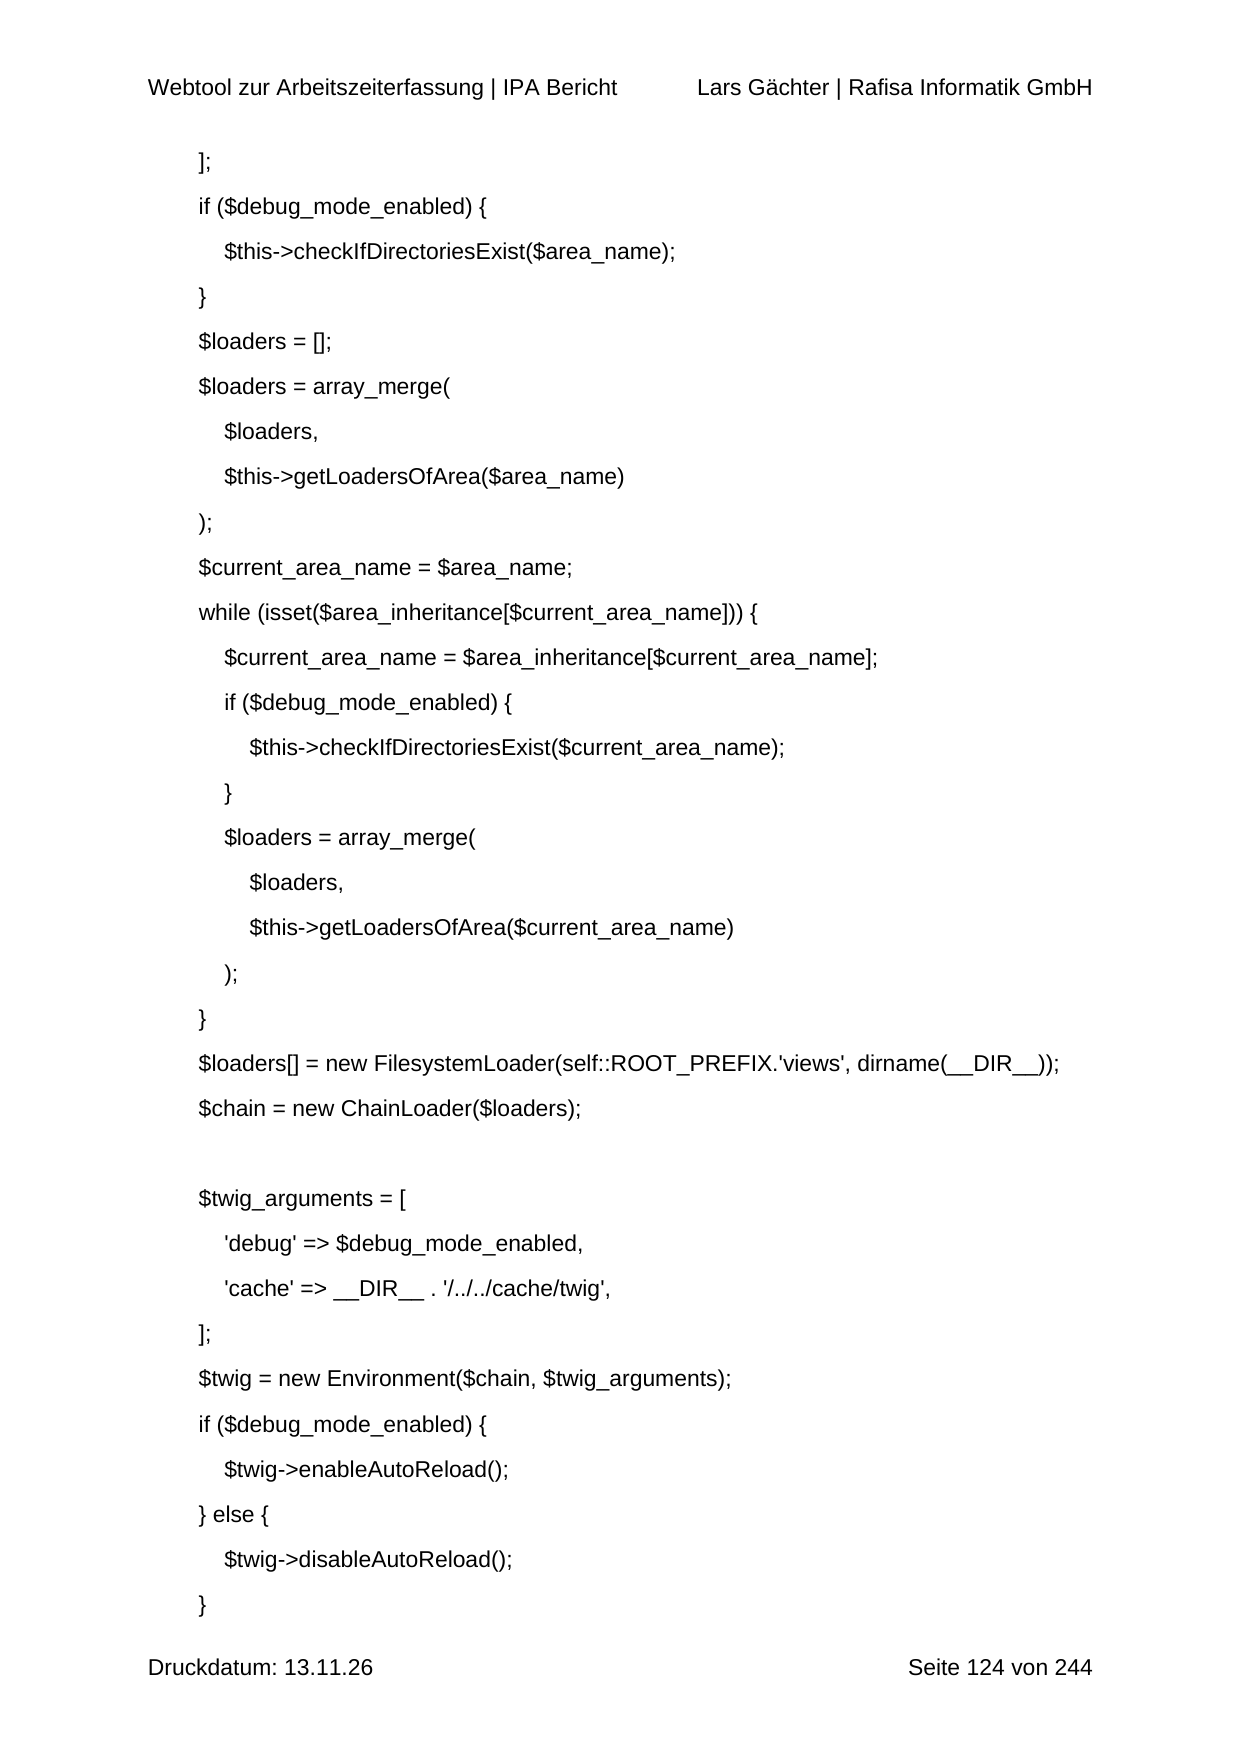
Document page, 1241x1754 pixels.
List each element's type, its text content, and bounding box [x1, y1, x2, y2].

text if ($debug_mode_enabled) { [148, 193, 1093, 219]
text $loaders = array_merge( [148, 824, 1093, 851]
text $current_area_name = $area_inheritance[$current_area_name]; [148, 644, 1093, 670]
text } else { [148, 1501, 1093, 1527]
text ); [148, 959, 1093, 986]
text $twig = new Environment($chain, $twig_arguments); [148, 1365, 1093, 1392]
text 'cache' => __DIR__ . '/../../cache/twig', [148, 1275, 1093, 1302]
text $loaders = []; [148, 328, 1093, 354]
text $loaders = array_merge( [148, 373, 1093, 399]
text } [148, 779, 1093, 805]
text $twig->enableAutoReload(); [148, 1456, 1093, 1482]
text $chain = new ChainLoader($loaders); [148, 1095, 1093, 1121]
text while (isset($area_inheritance[$current_area_name])) { [148, 599, 1093, 625]
text if ($debug_mode_enabled) { [148, 689, 1093, 715]
text $twig_arguments = [ [148, 1185, 1093, 1211]
text $current_area_name = $area_name; [148, 553, 1093, 580]
text ]; [148, 1320, 1093, 1347]
text ); [148, 508, 1093, 535]
text 'debug' => $debug_mode_enabled, [148, 1230, 1093, 1256]
text $this->checkIfDirectoriesExist($area_name); [148, 238, 1093, 264]
text $twig->disableAutoReload(); [148, 1546, 1093, 1572]
text $this->getLoadersOfArea($current_area_name) [148, 914, 1093, 941]
text ]; [148, 148, 1093, 174]
text $this->checkIfDirectoriesExist($current_area_name); [148, 734, 1093, 760]
text } [148, 283, 1093, 309]
text $loaders, [148, 869, 1093, 896]
text $loaders, [148, 418, 1093, 444]
text if ($debug_mode_enabled) { [148, 1411, 1093, 1437]
text } [148, 1591, 1093, 1617]
text $loaders[] = new FilesystemLoader(self::ROOT_PREFIX.'views', dirname(__DIR__)); [148, 1050, 1093, 1076]
text $this->getLoadersOfArea($area_name) [148, 463, 1093, 490]
text } [148, 1004, 1093, 1031]
